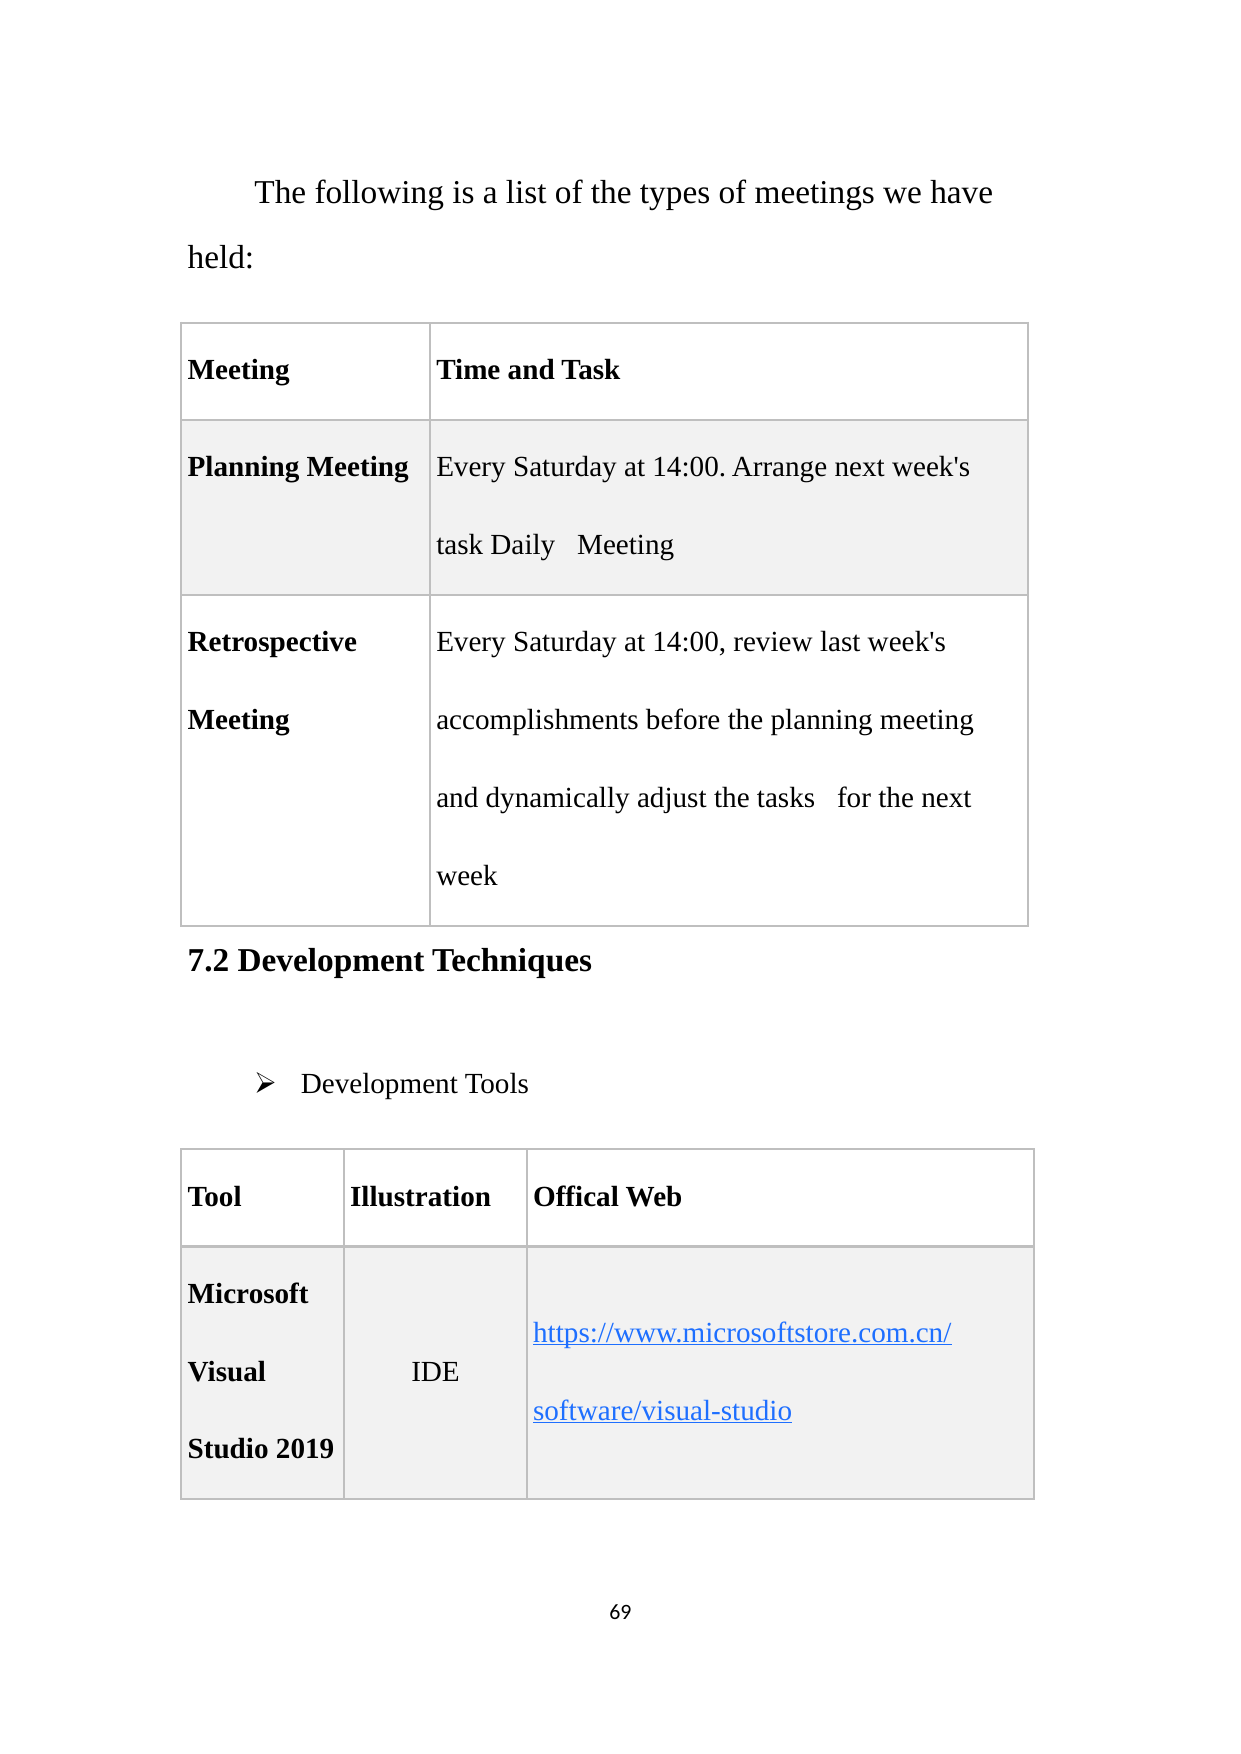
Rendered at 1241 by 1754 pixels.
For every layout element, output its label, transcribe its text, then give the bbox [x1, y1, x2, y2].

text 7.2 Development Techniques [187, 927, 1053, 992]
table_cell IDE [345, 1248, 526, 1498]
table_header Illustration [345, 1150, 526, 1245]
table_cell Every Saturday at 14:00. Arrange next week's task Daily Meeting [431, 421, 1027, 594]
table_header Offical Web [528, 1150, 1033, 1245]
list Development Tools [254, 1051, 1053, 1116]
table_cell Retrospective Meeting [182, 596, 429, 924]
text The following is a list of the types of meetings we have held: [187, 159, 1053, 289]
table_header Time and Task [431, 324, 1027, 419]
table_cell Microsoft Visual Studio 2019 [182, 1248, 343, 1498]
table_header Tool [182, 1150, 343, 1245]
table_cell Planning Meeting [182, 421, 429, 594]
table_cell Every Saturday at 14:00, review last week's accomplishments before the planning meeting and dynamically adjust the tasks for the next week [431, 596, 1027, 924]
table_cell https://www.microsoftstore.com.cn/software/visual-studio [528, 1248, 1033, 1498]
table_header Meeting [182, 324, 429, 419]
